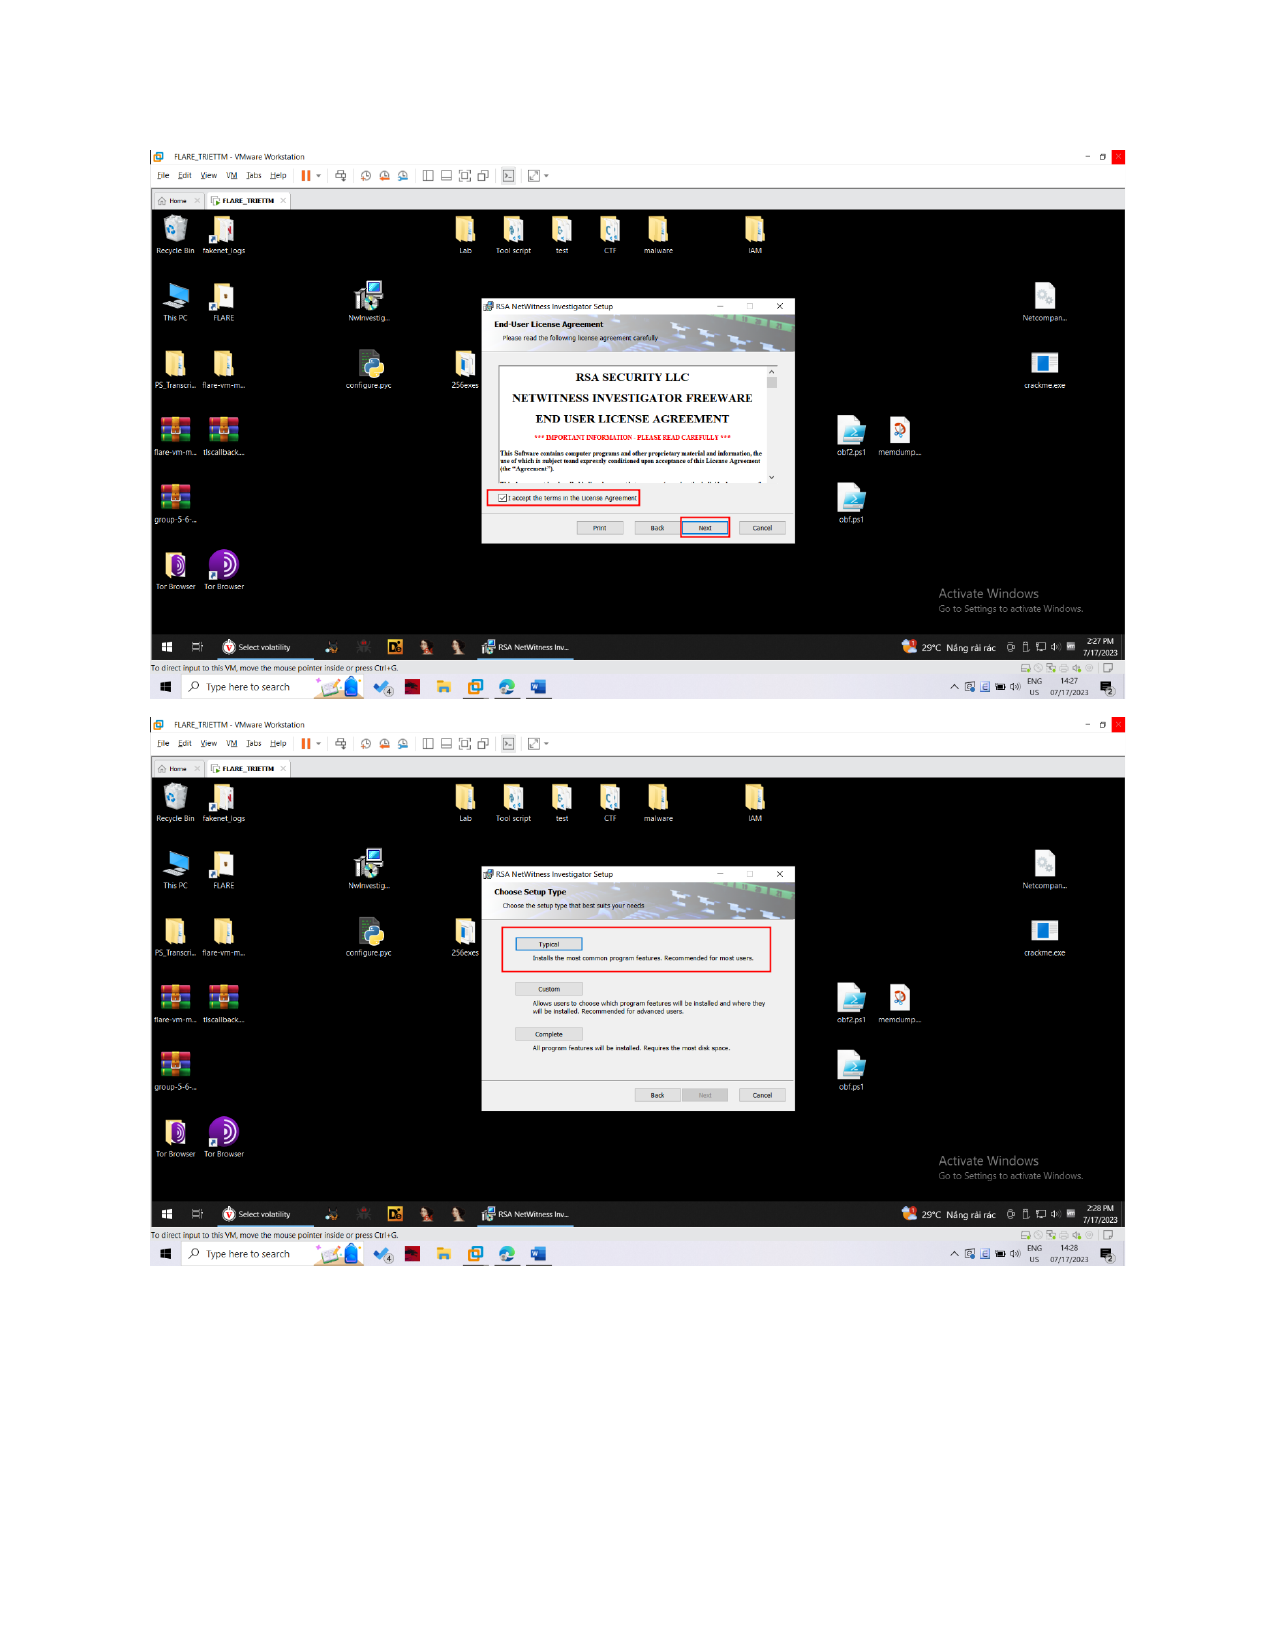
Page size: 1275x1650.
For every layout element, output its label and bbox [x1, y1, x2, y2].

picture [150, 717, 1125, 1266]
picture [150, 150, 1125, 699]
